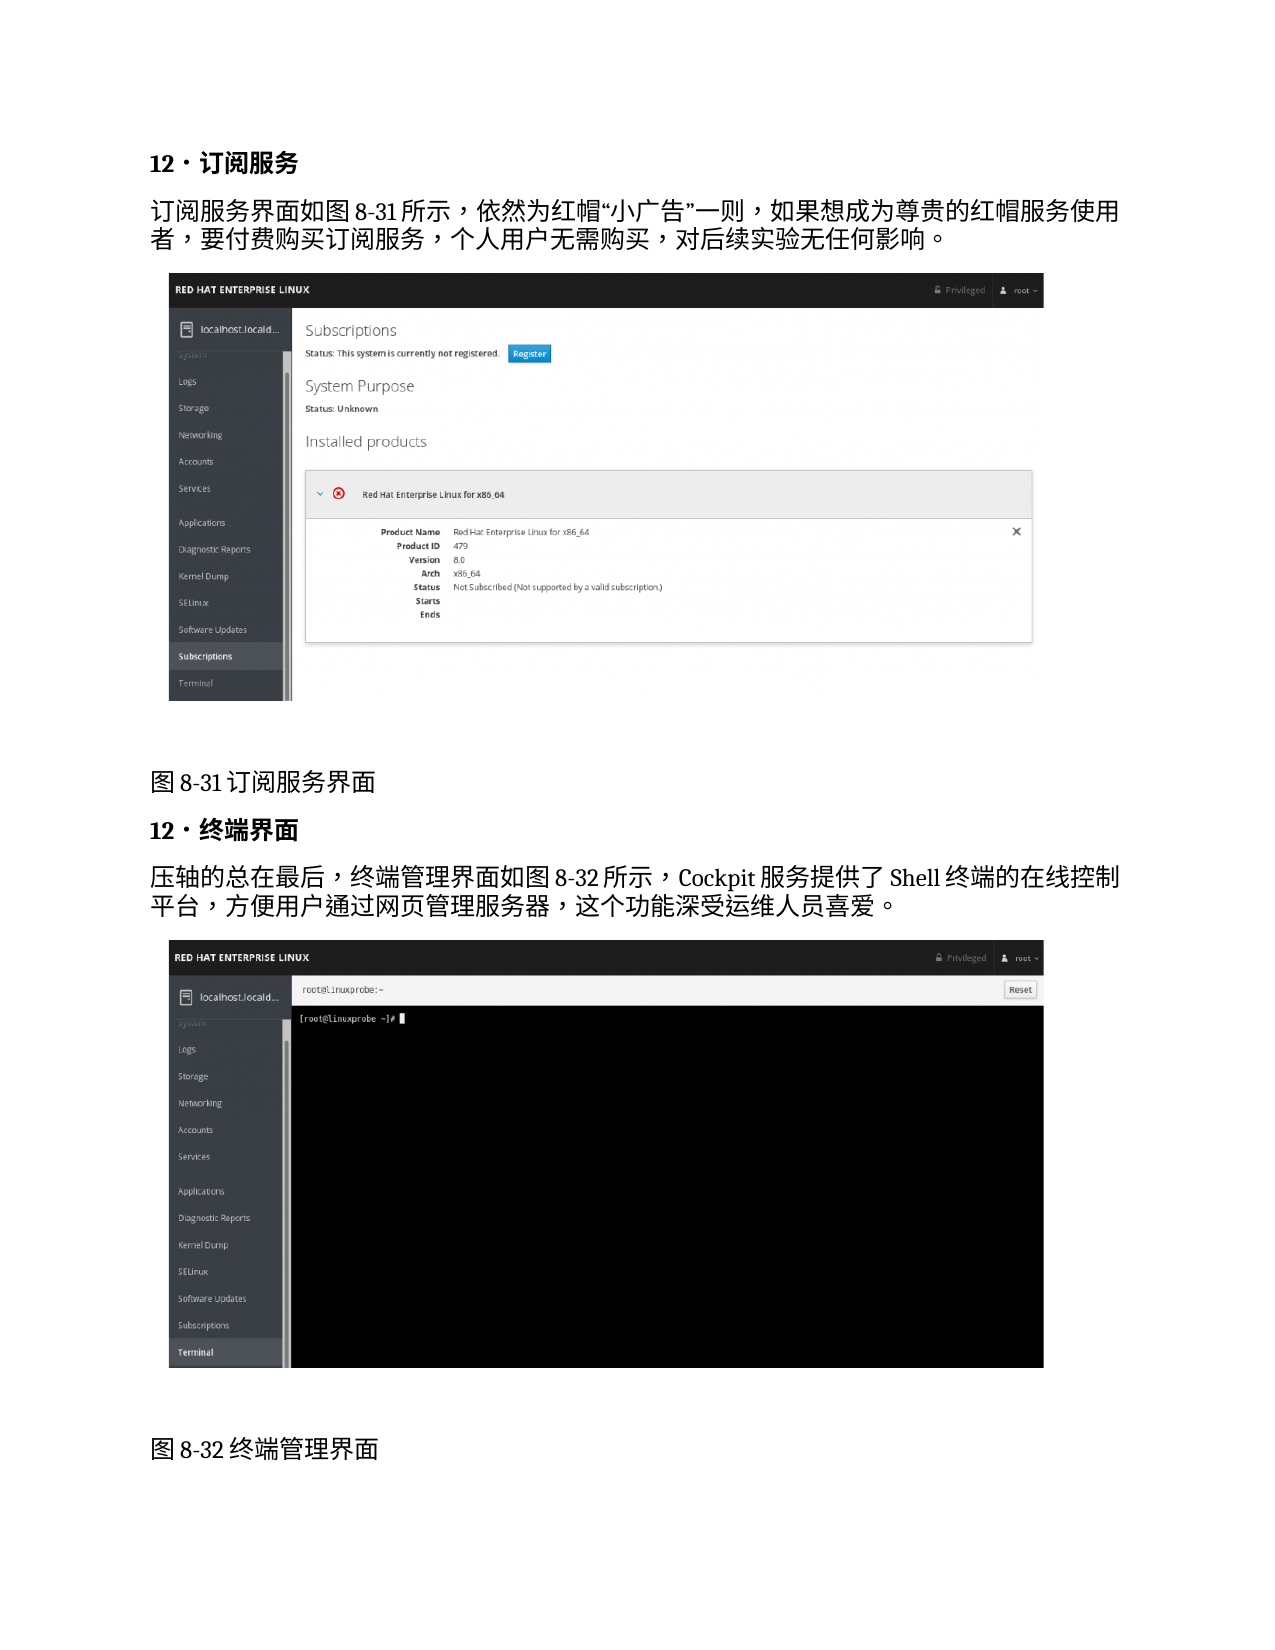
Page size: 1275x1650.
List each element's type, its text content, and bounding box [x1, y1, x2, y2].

text 图8-32 终端管理界面 [150, 1436, 1125, 1465]
picture [168, 273, 1044, 701]
text 订阅服务界面如图8-31所示，依然为红帽“小广告”一则，如果想成为尊贵的红帽服务使用者，要付费购买订阅服务，个人用户无需购买，对后续实验无任何影响。 [150, 197, 1125, 255]
text 压轴的总在最后，终端管理界面如图8-32所示，Cockpit服务提供了Shell终端的在线控制平台，方便用户通过网页管理服务器，这个功能深受运维人员喜爱。 [150, 864, 1125, 922]
text 图8-31 订阅服务界面 [150, 769, 1125, 798]
text 12．终端界面 [150, 817, 1125, 846]
text 12．订阅服务 [150, 150, 1125, 179]
picture [168, 940, 1044, 1368]
